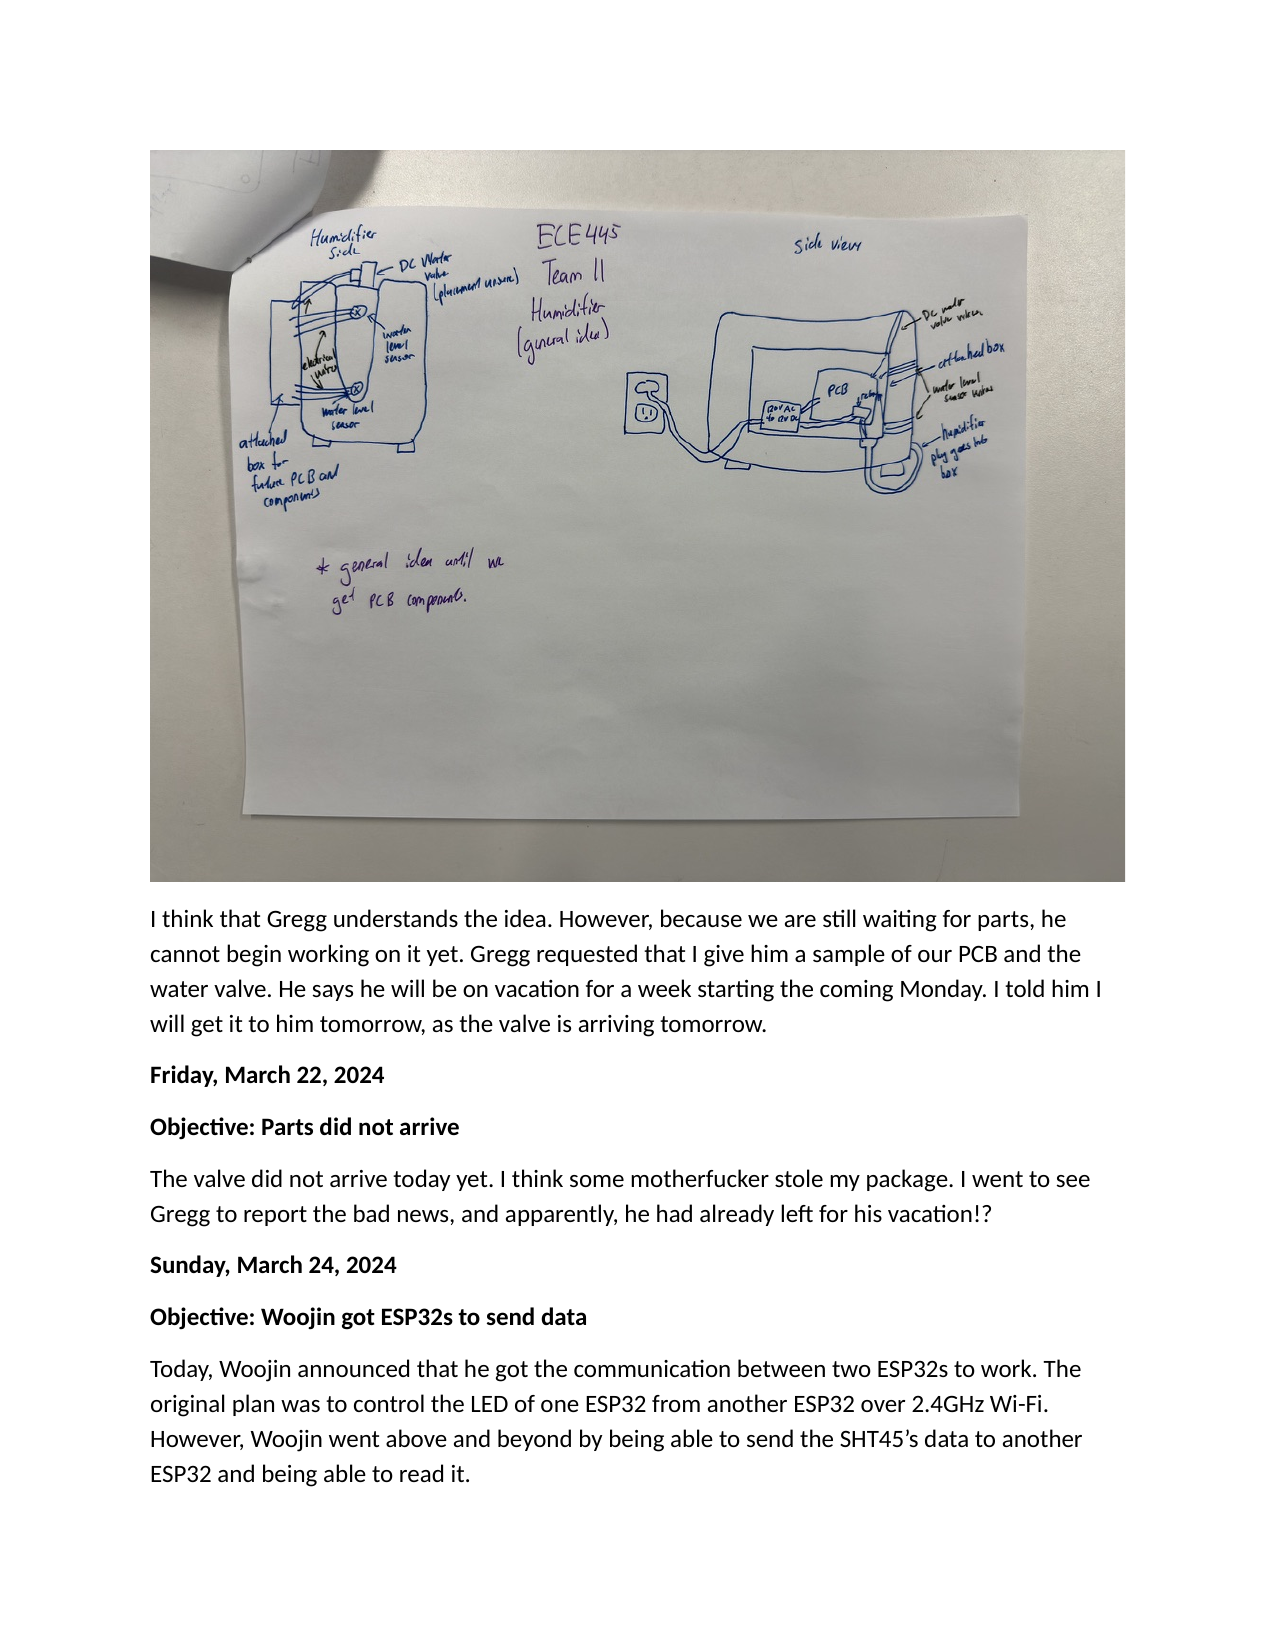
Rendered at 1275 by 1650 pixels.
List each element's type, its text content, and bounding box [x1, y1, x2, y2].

picture [150, 150, 1125, 882]
text I think that Gregg understands the idea. However, because we are still waiting for parts, he cannot begin working on it yet. Gregg requested that I give him a sample of our PCB and the water valve. He says he will be on vacation for a week starting the coming Monday. I told him I will get it to him tomorrow, as the valve is arriving tomorrow. [150, 903, 1125, 1038]
text Sunday, March 24, 2024 [150, 1250, 1125, 1280]
text The valve did not arrive today yet. I think some motherfucker stole my package. I went to see Gregg to report the bad news, and apparently, he had already left for his vacation!? [150, 1163, 1125, 1228]
text Friday, March 22, 2024 [150, 1060, 1125, 1090]
text Objective: Parts did not arrive [150, 1111, 1125, 1142]
text Today, Woojin announced that he got the communication between two ESP32s to work. The original plan was to control the LED of one ESP32 from another ESP32 over 2.4GHz Wi-Fi. However, Woojin went above and beyond by being able to send the SHT45’s data to another ESP32 and being able to read it. [150, 1353, 1125, 1488]
text Objective: Woojin got ESP32s to send data [150, 1301, 1125, 1332]
